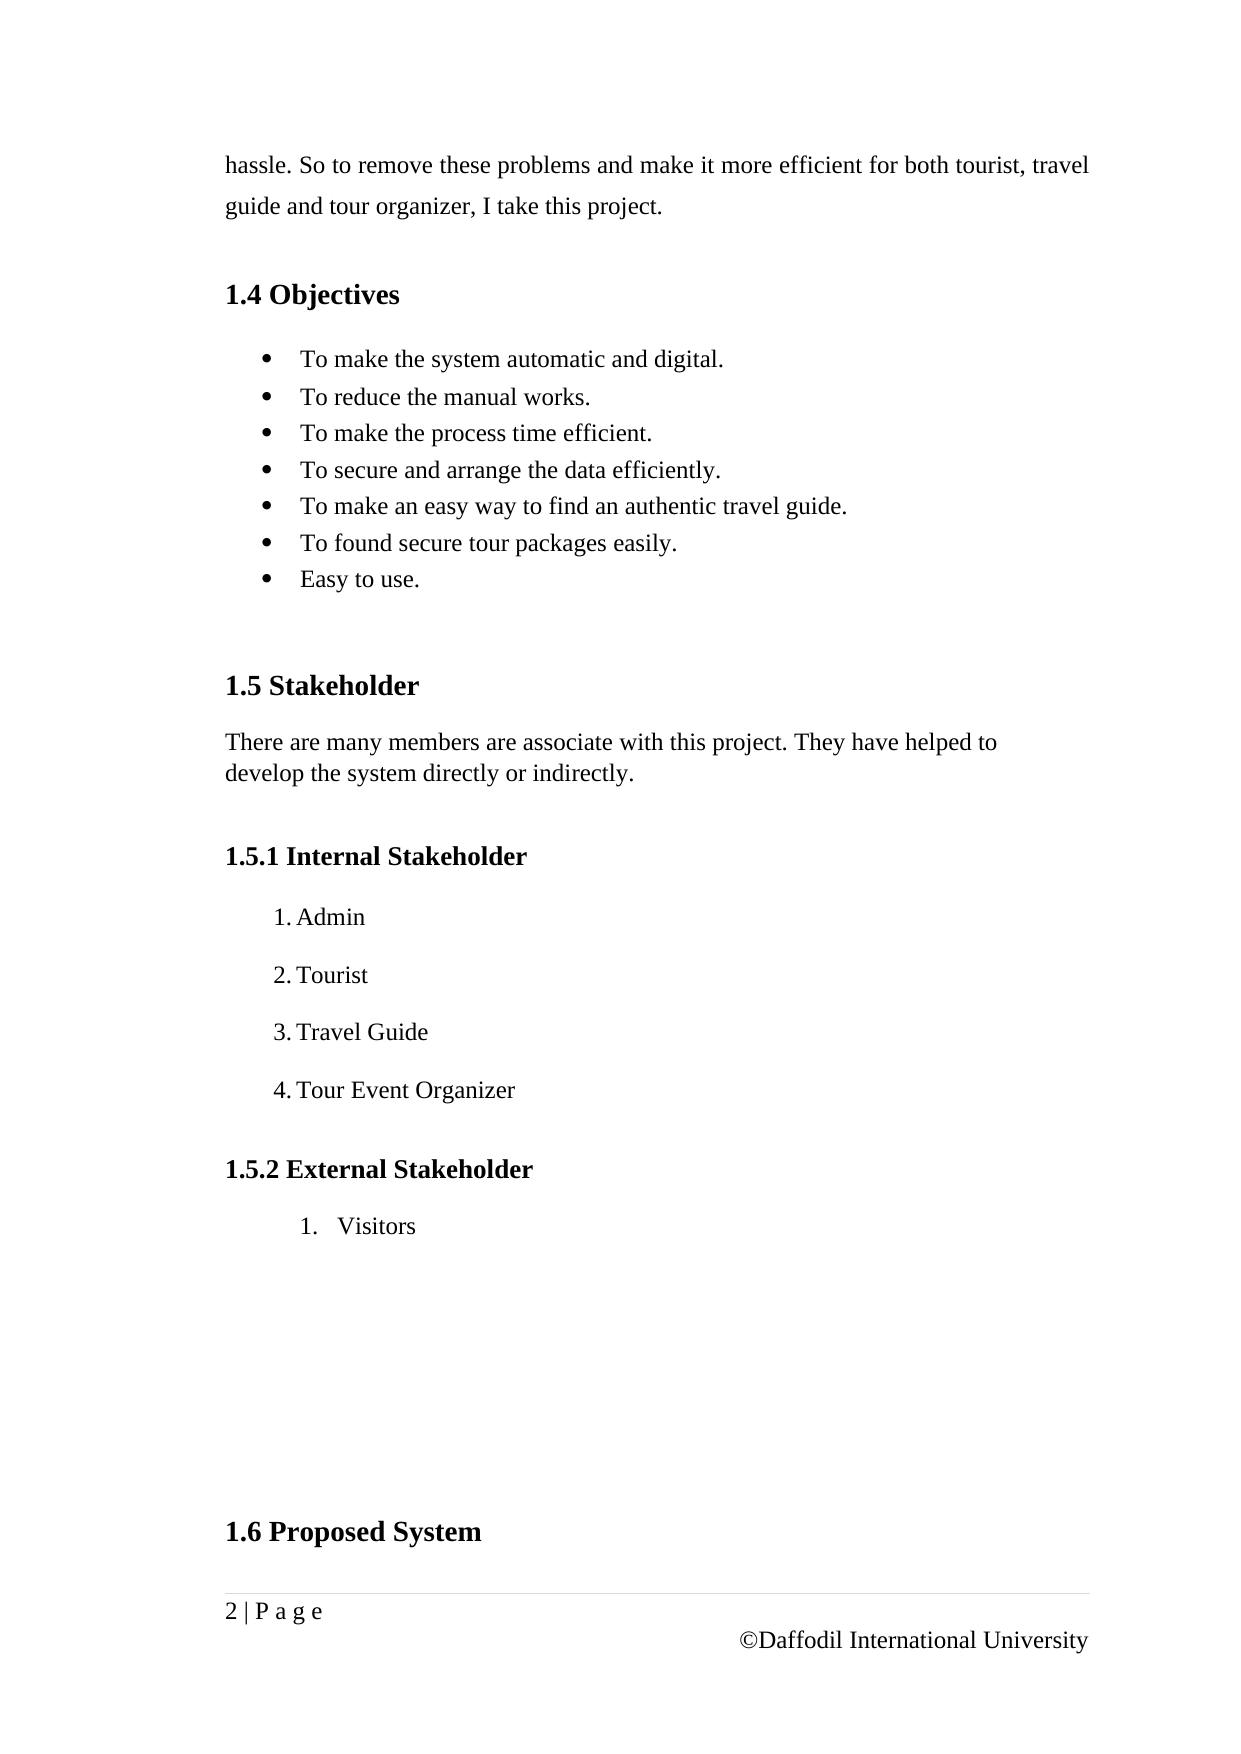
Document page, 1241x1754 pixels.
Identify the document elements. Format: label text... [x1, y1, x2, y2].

list Tour Event Organizer [273, 1075, 1090, 1103]
list To found secure tour packages easily. [262, 534, 1090, 556]
subtitle 1.5 Stakeholder [225, 668, 1090, 701]
list To reduce the manual works. [262, 388, 1090, 409]
list Easy to use. [262, 570, 1090, 592]
list Travel Guide [273, 1017, 1090, 1046]
list Visitors [299, 1217, 1090, 1238]
subtitle 1.4 Objectives [225, 277, 1090, 311]
list To make the system automatic and digital. [262, 344, 1090, 373]
subtitle 1.5.1 Internal Stakeholder [225, 840, 1090, 871]
list Tourist [273, 960, 1090, 988]
subtitle 1.5.2 External Stakeholder [225, 1153, 1090, 1184]
text There are many members are associate with this project. They have helped to develop the system directly or indirectly. [225, 727, 1030, 786]
list To make an easy way to find an authentic travel guide. [262, 497, 1090, 519]
subtitle 1.6 Proposed System [225, 1514, 1090, 1548]
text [225, 150, 1090, 220]
list To make the process time efficient. [262, 424, 1090, 446]
list Admin [273, 902, 1090, 931]
list To secure and arrange the data efficiently. [262, 461, 1090, 483]
